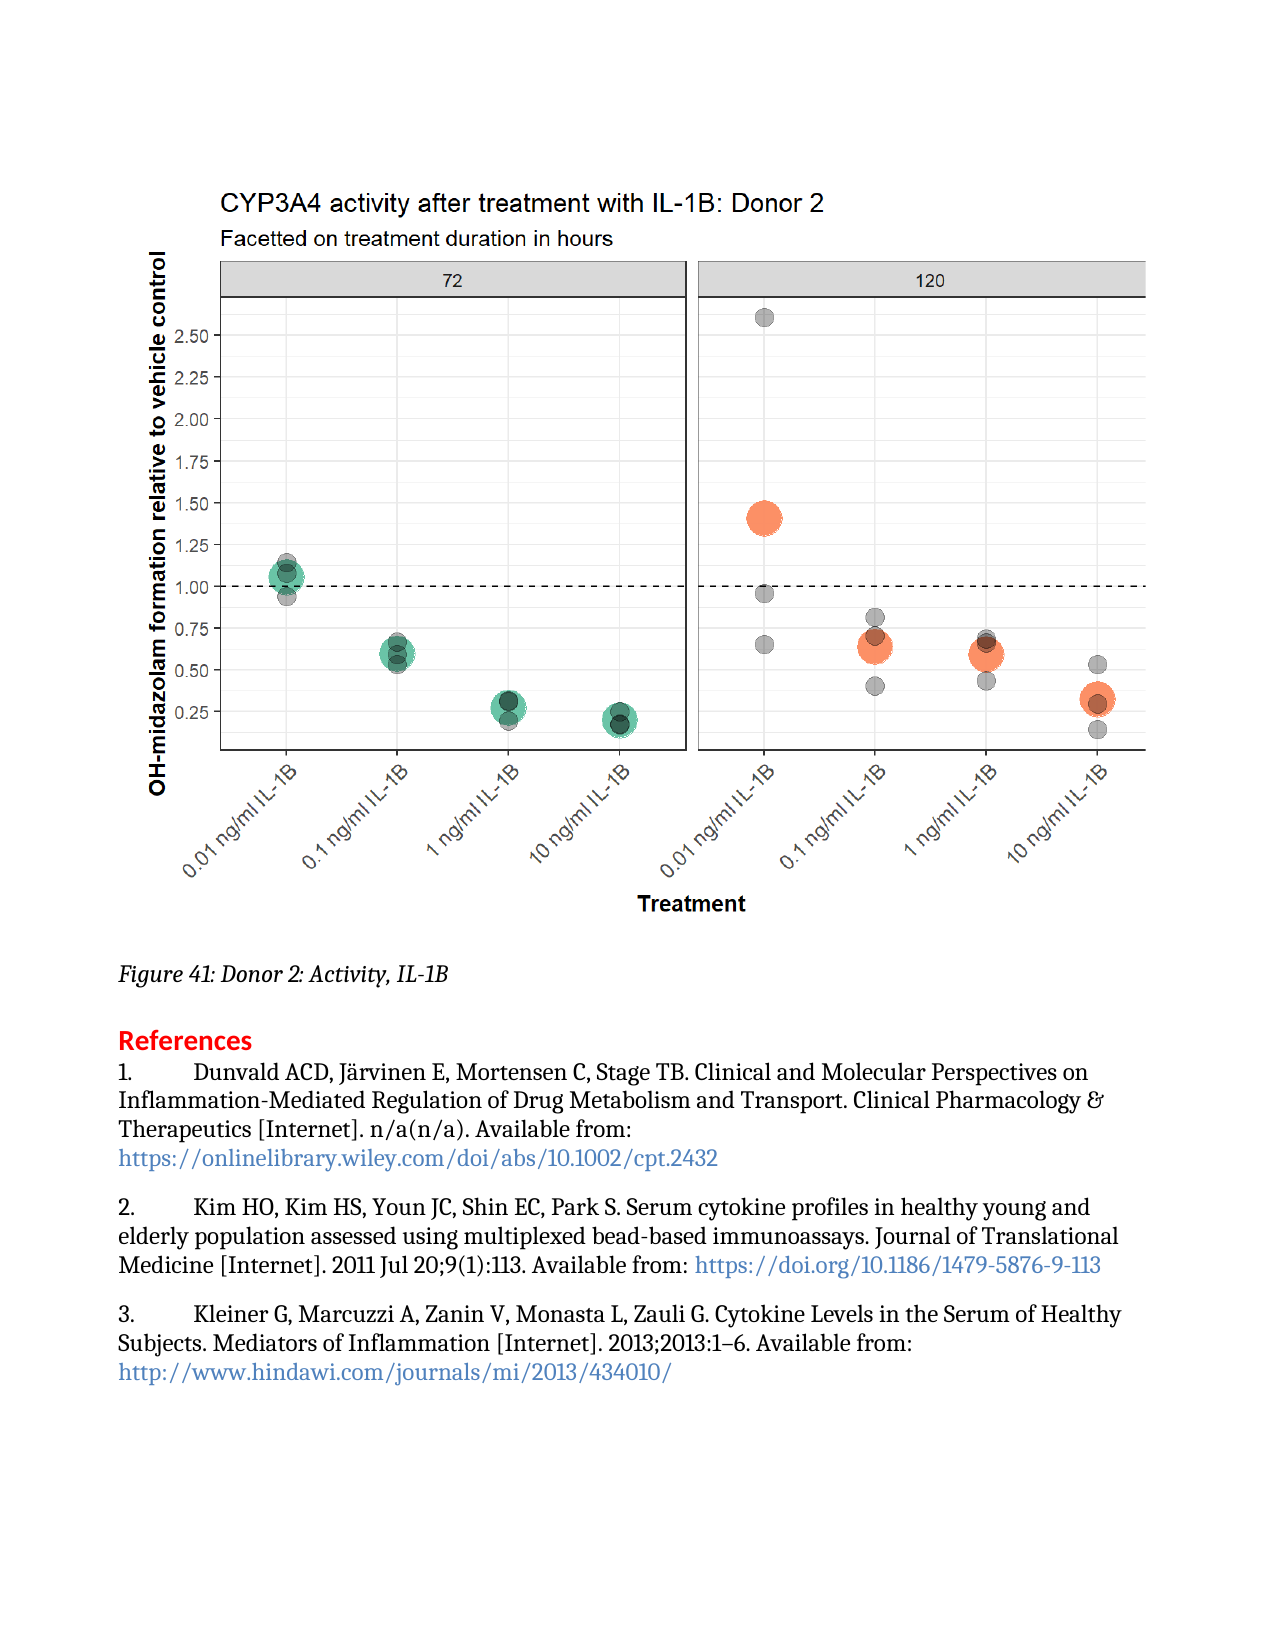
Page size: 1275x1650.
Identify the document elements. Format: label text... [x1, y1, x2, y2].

text 3. Kleiner G, Marcuzzi A, Zanin V, Monasta L, Zauli G. Cytokine Levels in the Serum of Healthy Subjects. Mediators of Inflammation [Internet]. 2013;2013:1–6. Available from: http://www.hindawi.com/journals/mi/2013/434010/ [118, 1300, 1157, 1387]
text 2. Kim HO, Kim HS, Youn JC, Shin EC, Park S. Serum cytokine profiles in healthy young and elderly population assessed using multiplexed bead-based immunoassays. Journal of Translational Medicine [Internet]. 2011 Jul 20;9(1):113. Available from: https://doi.org/10.1186/1479-5876-9-113 [118, 1193, 1157, 1279]
table_header Figure 41: Donor 2: Activity, IL-1B [107, 177, 1146, 1001]
picture [137, 181, 1146, 922]
subtitle References [118, 1022, 1157, 1057]
text 1. Dunvald ACD, Järvinen E, Mortensen C, Stage TB. Clinical and Molecular Perspectives on Inflammation-Mediated Regulation of Drug Metabolism and Transport. Clinical Pharmacology & Therapeutics [Internet]. n/a(n/a). Available from: https://onlinelibrary.wiley.com/doi/abs/10.1002/cpt.2432 [118, 1057, 1157, 1172]
